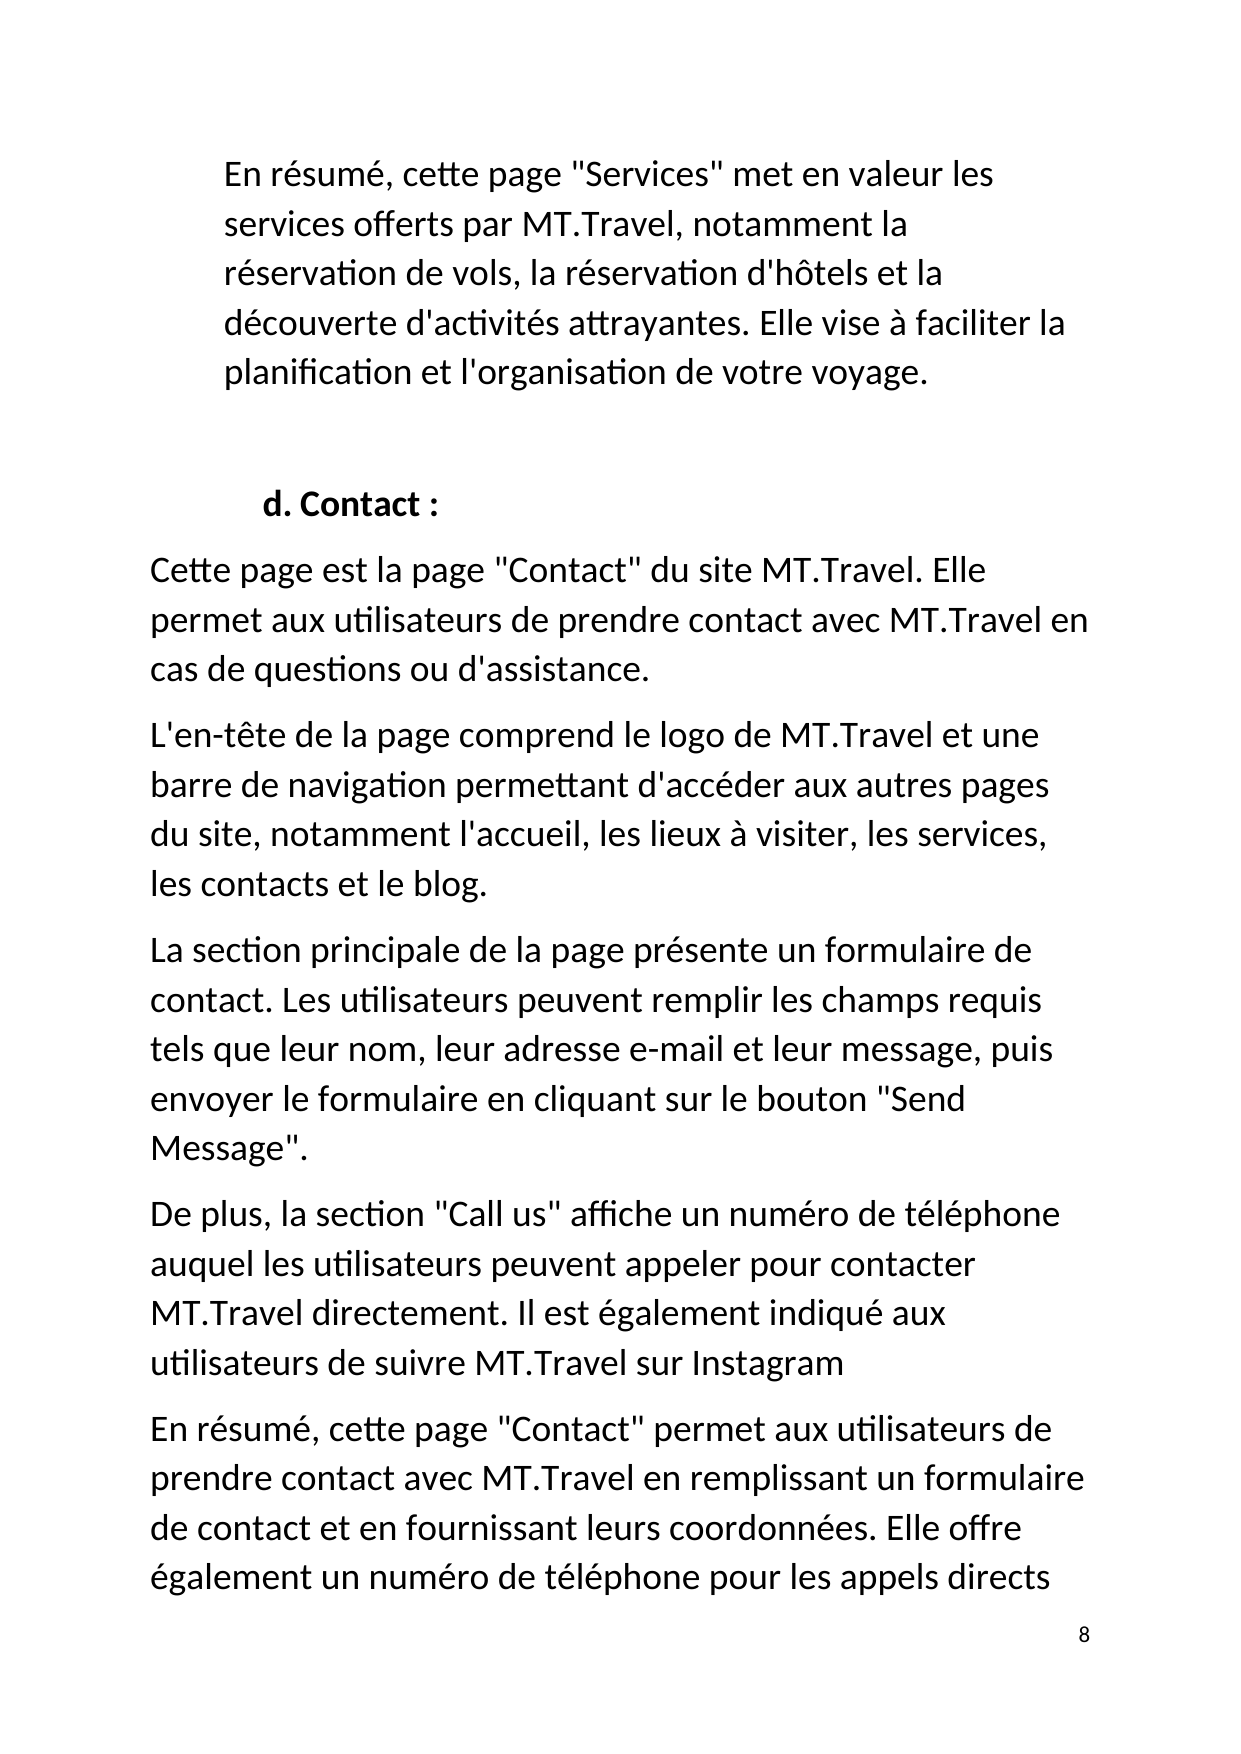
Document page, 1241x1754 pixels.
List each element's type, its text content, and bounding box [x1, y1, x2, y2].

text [150, 1405, 1090, 1599]
text L'en-tête de la page comprend le logo de MT.Travel et une barre de navigation permettant d'accéder aux autres pages du site, notamment l'accueil, les lieux à visiter, les services, les contacts et le blog. [150, 711, 1090, 906]
text En résumé, cette page "Services" met en valeur les services offerts par MT.Travel, notamment la réservation de vols, la réservation d'hôtels et la découverte d'activités attrayantes. Elle vise à faciliter la planification et l'organisation de votre voyage. [224, 150, 1090, 394]
text Cette page est la page "Contact" du site MT.Travel. Elle permet aux utilisateurs de prendre contact avec MT.Travel en cas de questions ou d'assistance. [150, 546, 1090, 691]
list Contact : [262, 480, 1090, 526]
text La section principale de la page présente un formulaire de contact. Les utilisateurs peuvent remplir les champs requis tels que leur nom, leur adresse e-mail et leur message, puis envoyer le formulaire en cliquant sur le bouton "Send Message". [150, 926, 1090, 1170]
text De plus, la section "Call us" affiche un numéro de téléphone auquel les utilisateurs peuvent appeler pour contacter MT.Travel directement. Il est également indiqué aux utilisateurs de suivre MT.Travel sur Instagram [150, 1190, 1090, 1384]
